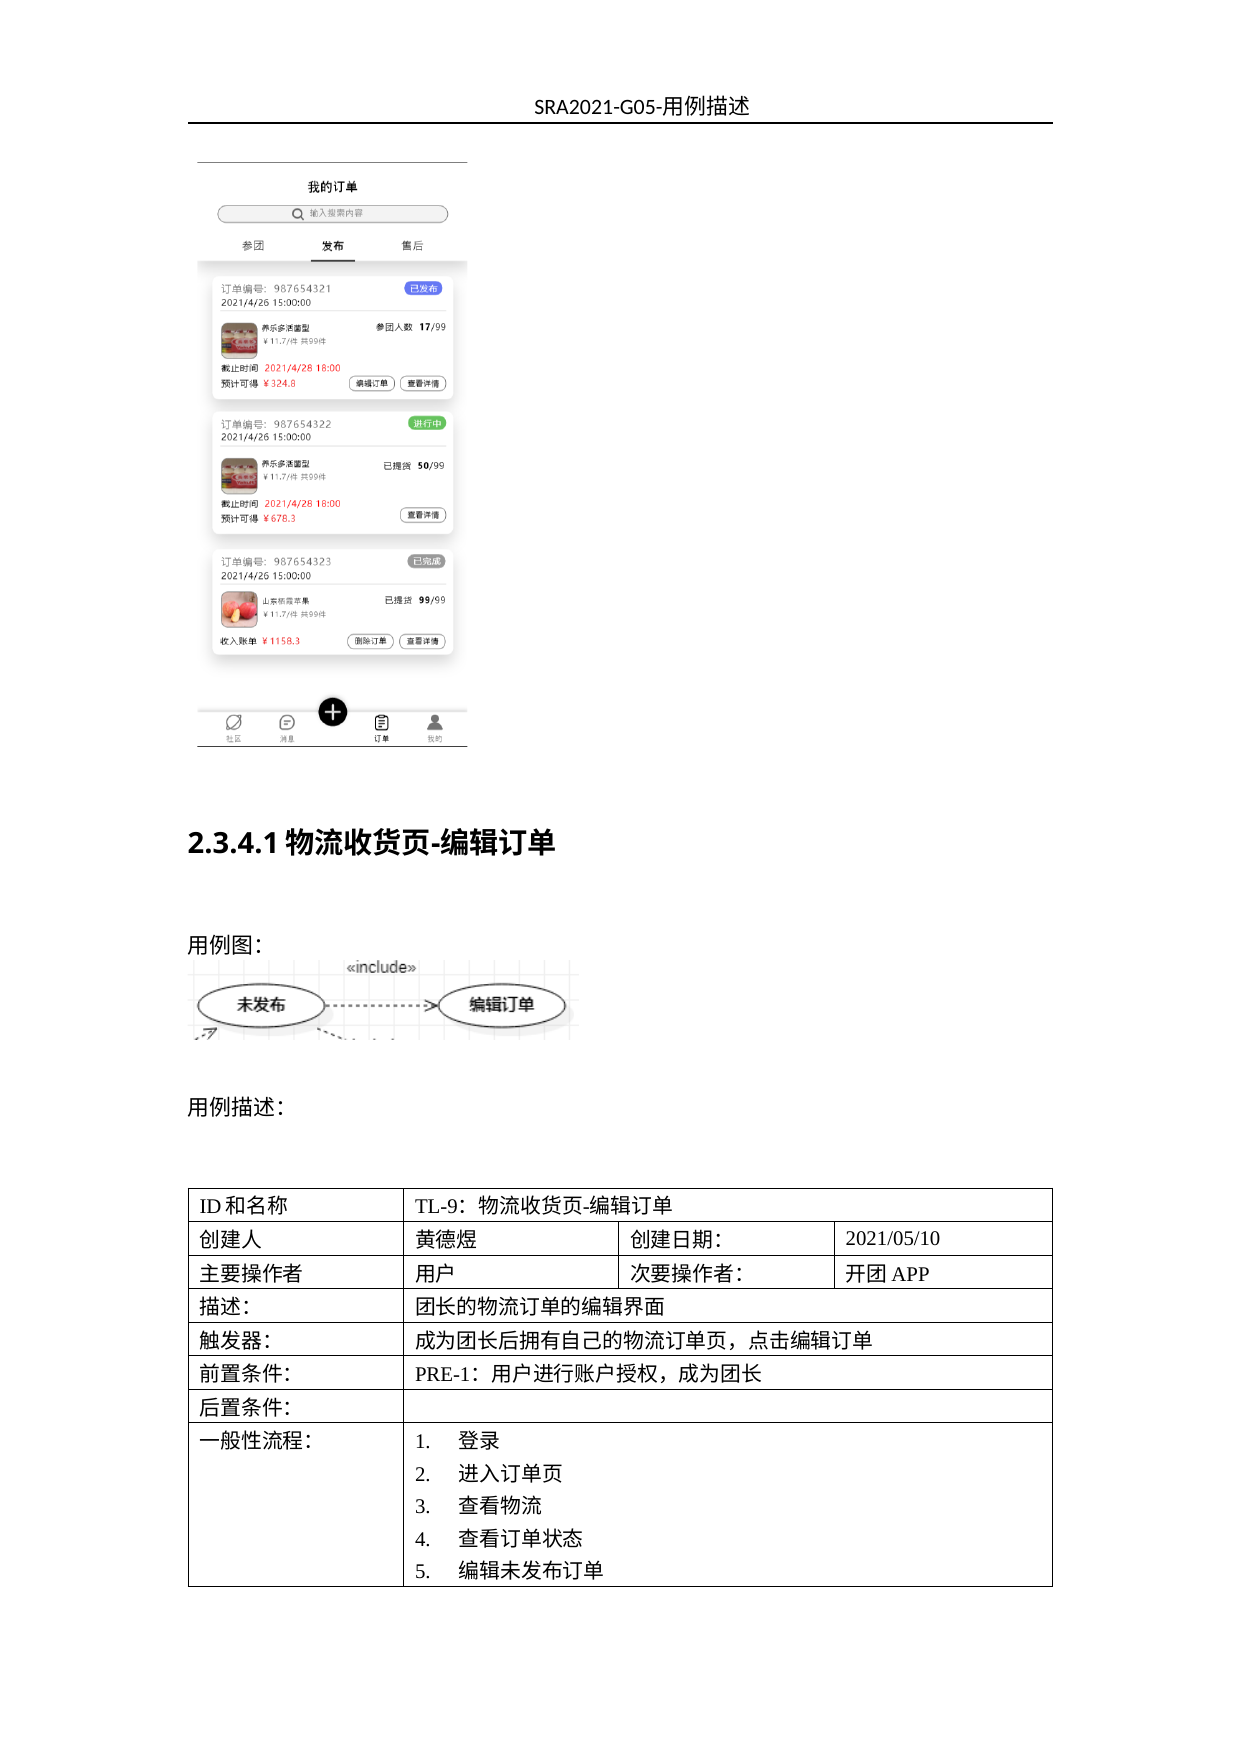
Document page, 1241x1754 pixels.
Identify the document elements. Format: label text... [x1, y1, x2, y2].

table_cell 创建日期： [619, 1222, 834, 1254]
table_cell 用户 [404, 1256, 618, 1288]
table_cell PRE-1：用户进行账户授权，成为团长 [404, 1356, 1052, 1389]
table_cell 主要操作者 [189, 1256, 403, 1288]
table_cell [404, 1390, 1052, 1422]
picture [197, 162, 468, 747]
table_cell 2021/05/10 [835, 1222, 1052, 1254]
table_cell 后置条件： [189, 1390, 403, 1422]
text 用例描述： [187, 1090, 1053, 1122]
table_header ID和名称 [189, 1189, 403, 1221]
table_cell 创建人 [189, 1222, 403, 1254]
text 用例图： [187, 927, 1053, 960]
table_cell 次要操作者： [619, 1256, 834, 1288]
table_cell 开团APP [835, 1256, 1052, 1288]
table_cell 前置条件： [189, 1356, 403, 1389]
table_cell 成为团长后拥有自己的物流订单页，点击编辑订单 [404, 1323, 1052, 1355]
table_header TL-9：物流收货页-编辑订单 [404, 1189, 1052, 1221]
table_cell 团长的物流订单的编辑界面 [404, 1289, 1052, 1322]
table_cell 触发器： [189, 1323, 403, 1355]
subtitle 2.3.4.1物流收货页-编辑订单 [187, 809, 1053, 874]
table_cell 描述： [189, 1289, 403, 1322]
table_cell 一般性流程： [189, 1423, 403, 1586]
picture [187, 960, 579, 1040]
table_cell 黄德煜 [404, 1222, 618, 1254]
table_cell 登录 进入订单页 查看物流 查看订单状态 编辑未发布订单 [404, 1423, 1052, 1586]
